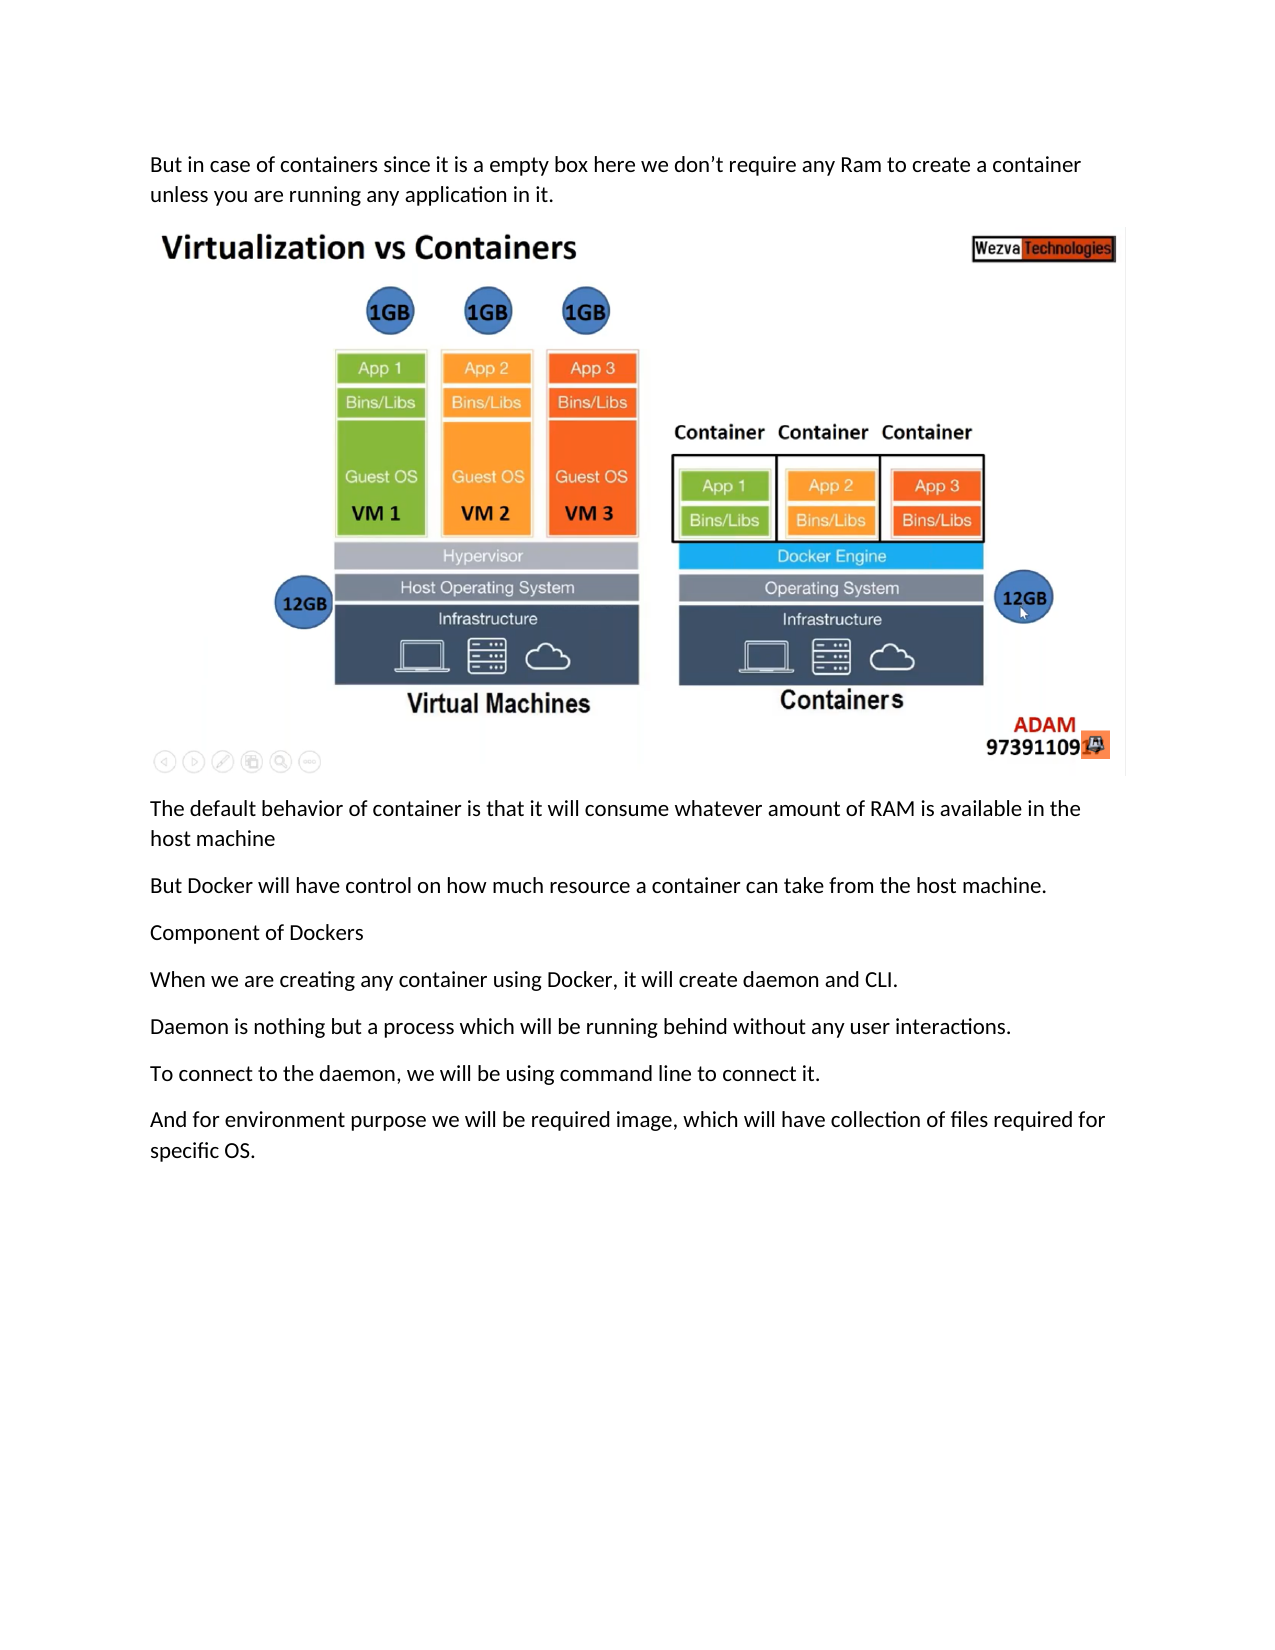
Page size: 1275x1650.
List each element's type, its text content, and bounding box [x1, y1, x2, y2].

text Daemon is nothing but a process which will be running behind without any user interactions. [150, 1012, 1125, 1040]
text Component of Dockers [150, 918, 1125, 946]
text To connect to the daemon, we will be using command line to connect it. [150, 1059, 1125, 1087]
text When we are creating any container using Docker, it will create daemon and CLI. [150, 965, 1125, 993]
text And for environment purpose we will be required image, which will have collection of files required for specific OS. [150, 1106, 1125, 1164]
text The default behavior of container is that it will consume whatever amount of RAM is available in the host machine [150, 794, 1125, 852]
text But Docker will have control on how much resource a container can take from the host machine. [150, 871, 1125, 899]
picture [150, 227, 1125, 776]
text But in case of containers since it is a empty box here we don’t require any Ram to create a container unless you are running any application in it. [150, 150, 1125, 208]
